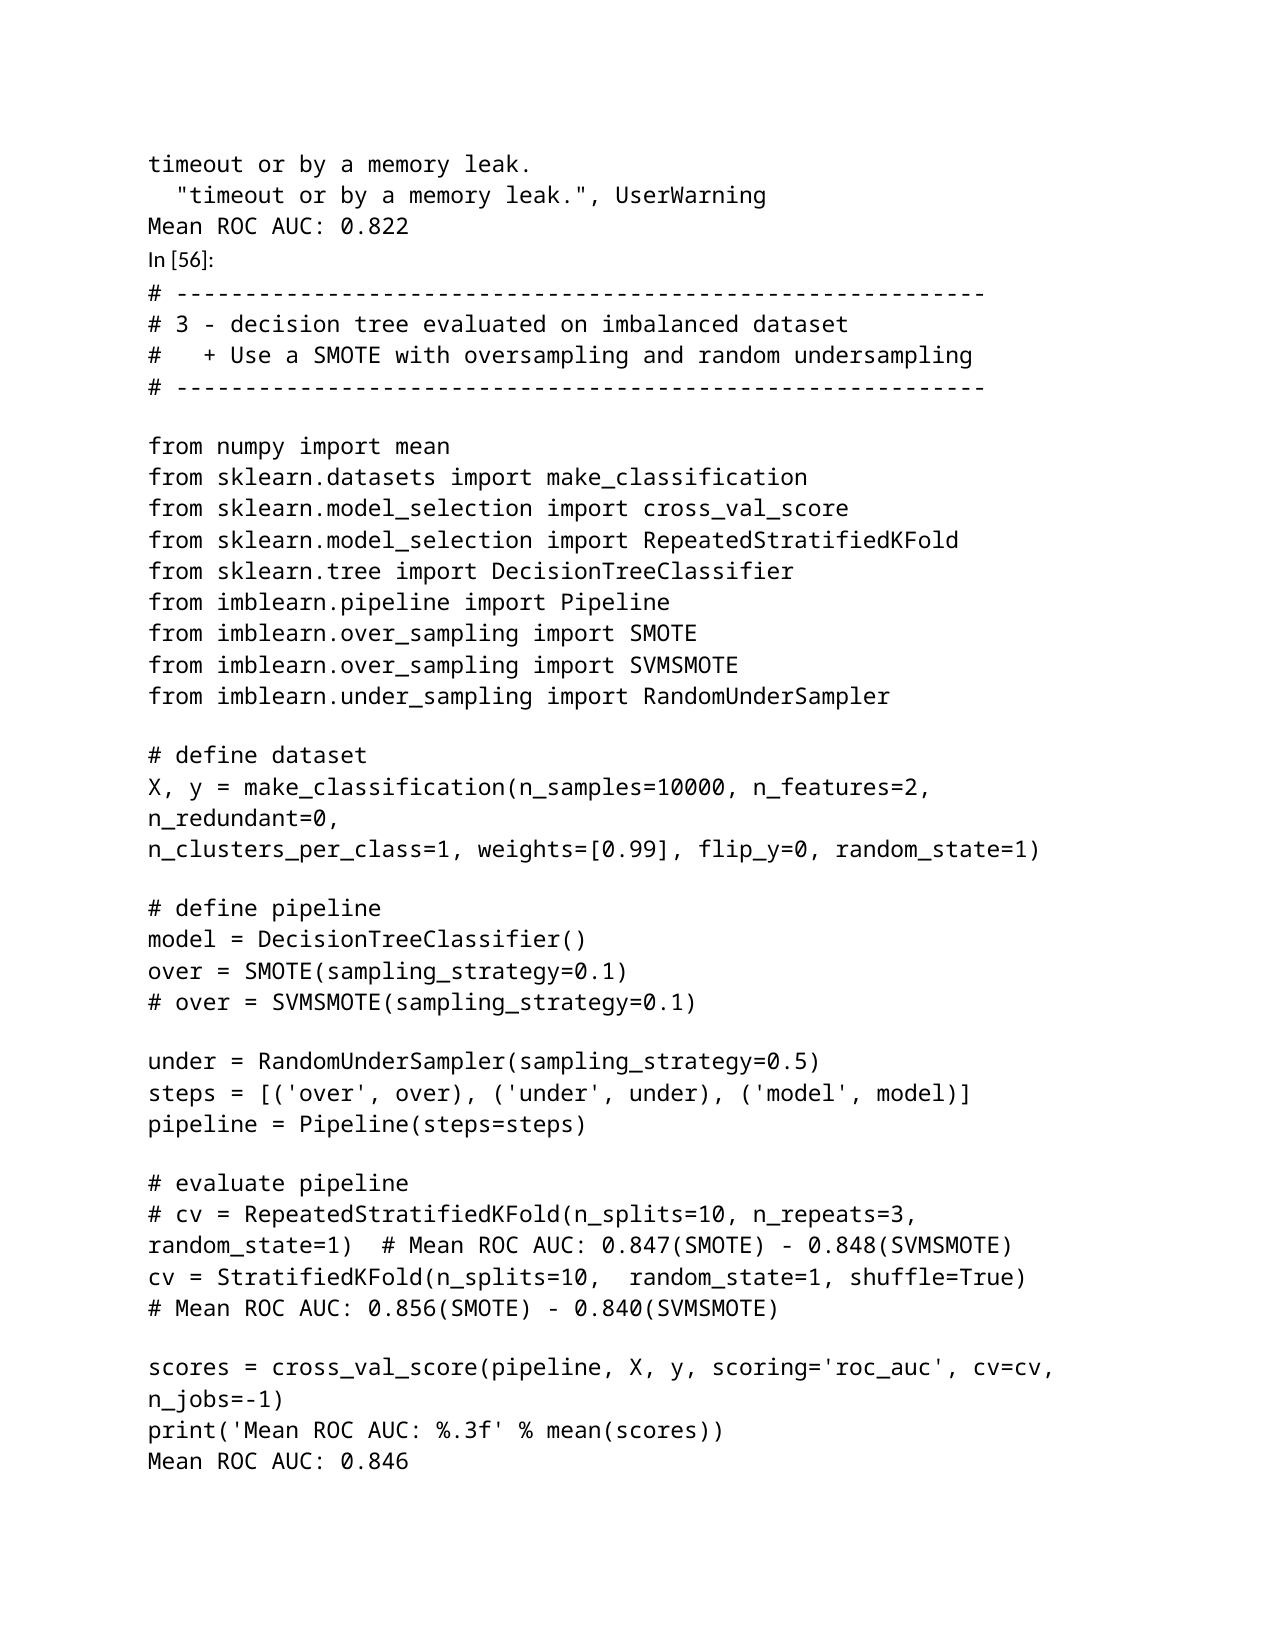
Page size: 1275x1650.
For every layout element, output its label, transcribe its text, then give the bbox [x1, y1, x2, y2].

text In [56]: [148, 245, 1127, 273]
text # ----------------------------------------------------------- # 3 - decision tree evaluated on imbalanced dataset # + Use a SMOTE with oversampling and random undersampling # ----------------------------------------------------------- from numpy import mean from sklearn.datasets import make_classification from sklearn.model_selection import cross_val_score from sklearn.model_selection import RepeatedStratifiedKFold from sklearn.tree import DecisionTreeClassifier from imblearn.pipeline import Pipeline from imblearn.over_sampling import SMOTE from imblearn.over_sampling import SVMSMOTE from imblearn.under_sampling import RandomUnderSampler # define dataset X, y = make_classification(n_samples=10000, n_features=2, n_redundant=0, n_clusters_per_class=1, weights=[0.99], flip_y=0, random_state=1) # define pipeline model = DecisionTreeClassifier() over = SMOTE(sampling_strategy=0.1) # over = SVMSMOTE(sampling_strategy=0.1) under = RandomUnderSampler(sampling_strategy=0.5) steps = [('over', over), ('under', under), ('model', model)] pipeline = Pipeline(steps=steps) # evaluate pipeline # cv = RepeatedStratifiedKFold(n_splits=10, n_repeats=3, random_state=1) # Mean ROC AUC: 0.847(SMOTE) - 0.848(SVMSMOTE) cv = StratifiedKFold(n_splits=10, random_state=1, shuffle=True) # Mean ROC AUC: 0.856(SMOTE) - 0.840(SVMSMOTE) scores = cross_val_score(pipeline, X, y, scoring='roc_auc', cv=cv, n_jobs=-1) print('Mean ROC AUC: %.3f' % mean(scores)) [148, 277, 1127, 1445]
text Mean ROC AUC: 0.846 [148, 1445, 1127, 1476]
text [148, 148, 1127, 210]
text Mean ROC AUC: 0.822 [148, 210, 1127, 241]
